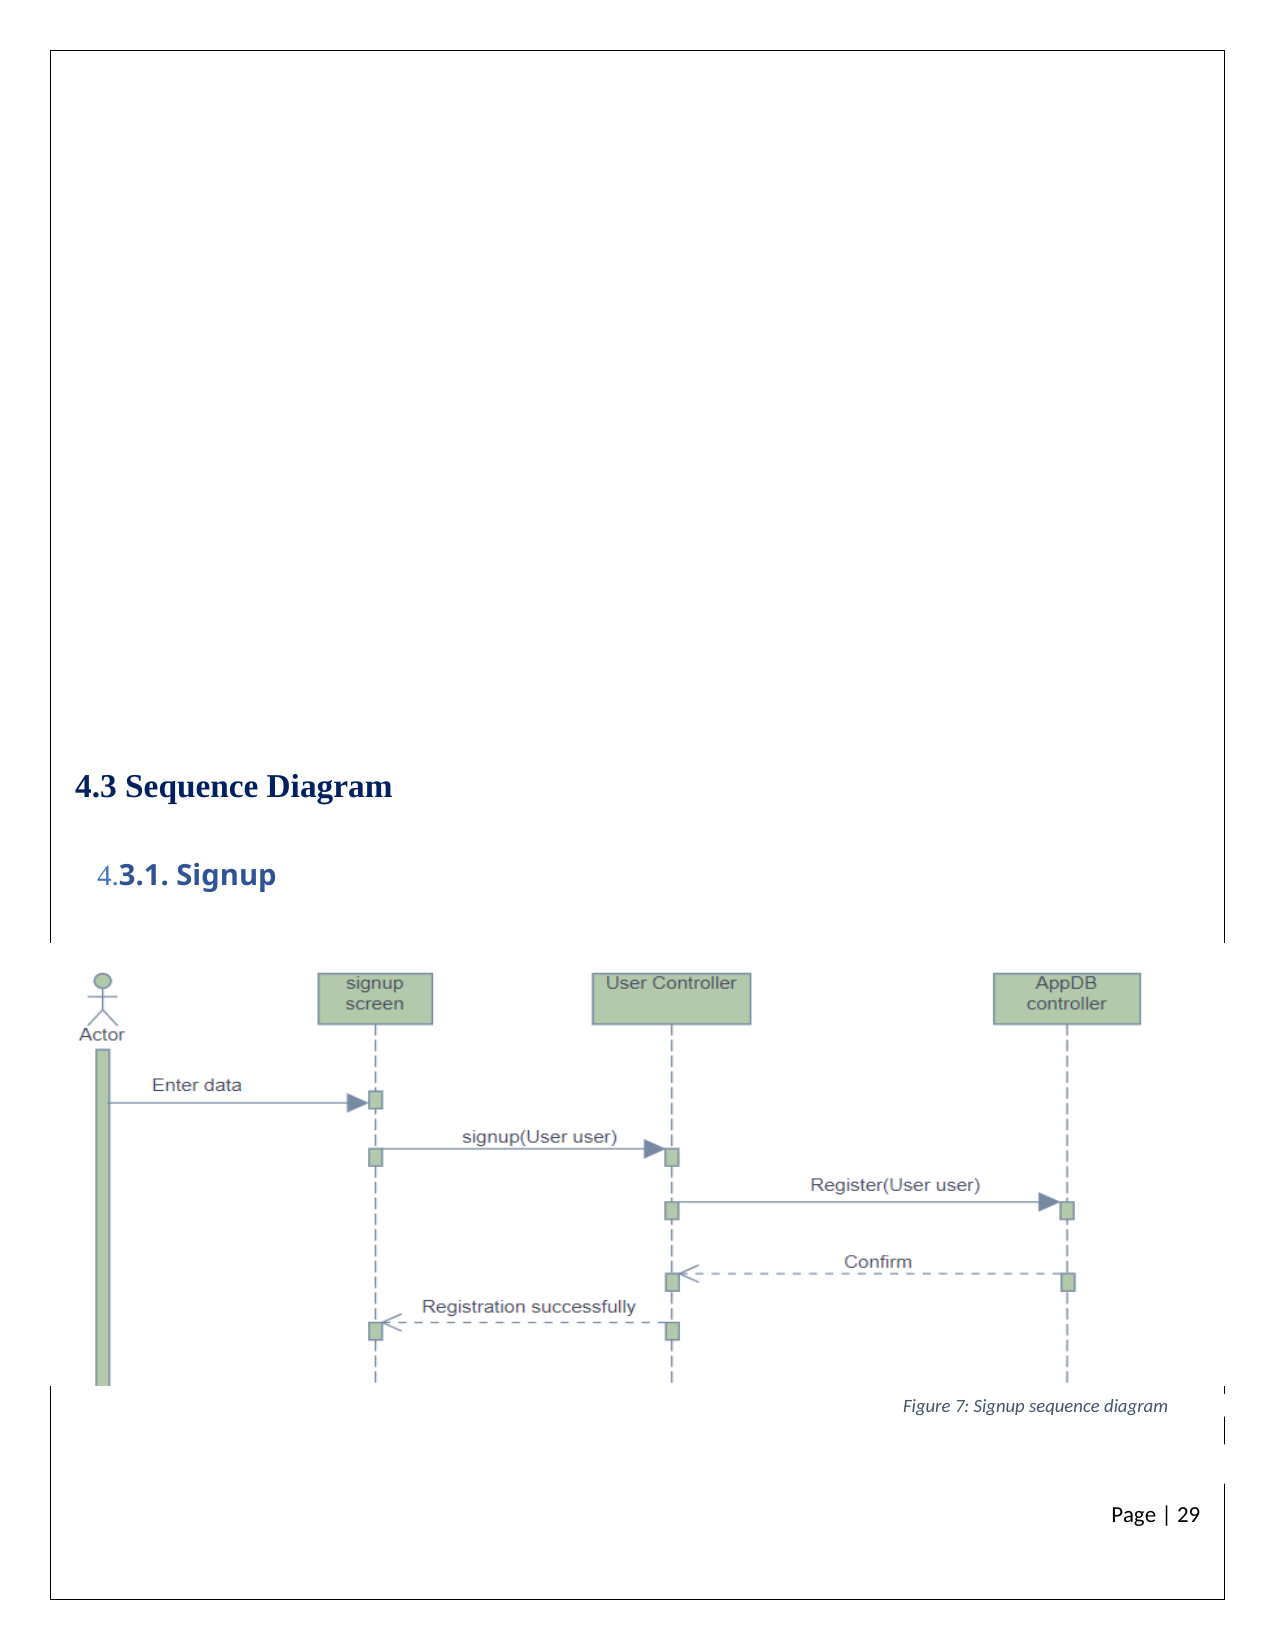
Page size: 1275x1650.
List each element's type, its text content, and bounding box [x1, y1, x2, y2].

subtitle 4.3 Sequence Diagram [75, 766, 1200, 804]
picture [30, 943, 1275, 1386]
subtitle 4.3.1. Signup [75, 854, 1200, 894]
